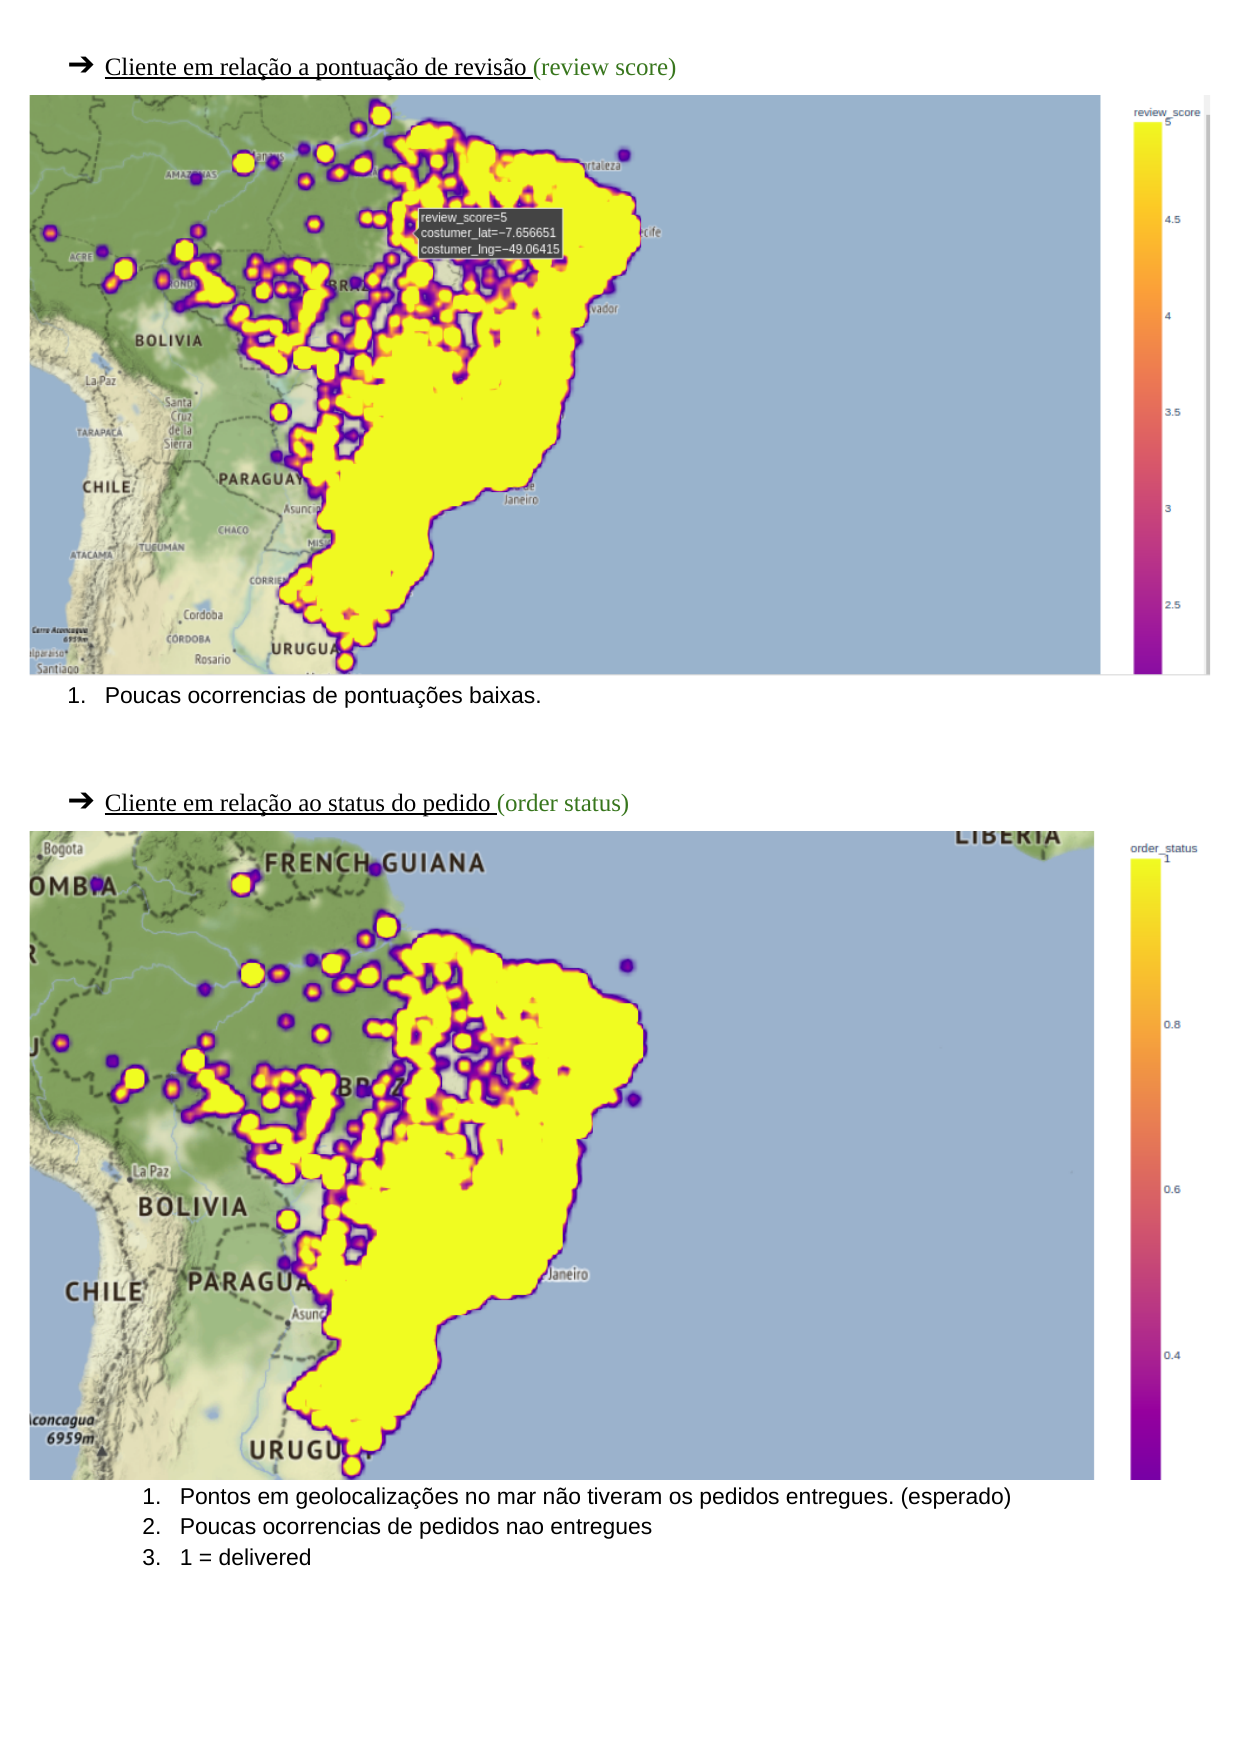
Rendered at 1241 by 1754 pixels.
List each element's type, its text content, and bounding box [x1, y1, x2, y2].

list Poucas ocorrencias de pontuações baixas. [67, 682, 1210, 709]
list Poucas ocorrencias de pedidos nao entregues [142, 1513, 1210, 1539]
list 1 = delivered [142, 1543, 1210, 1570]
subtitle Cliente em relação ao status do pedido (order status) [67, 780, 1210, 819]
picture [29, 95, 1211, 679]
list Pontos em geolocalizações no mar não tiveram os pedidos entregues. (esperado) [142, 1483, 1210, 1509]
picture [29, 831, 1211, 1480]
subtitle Cliente em relação a pontuação de revisão (review score) [67, 44, 1210, 83]
